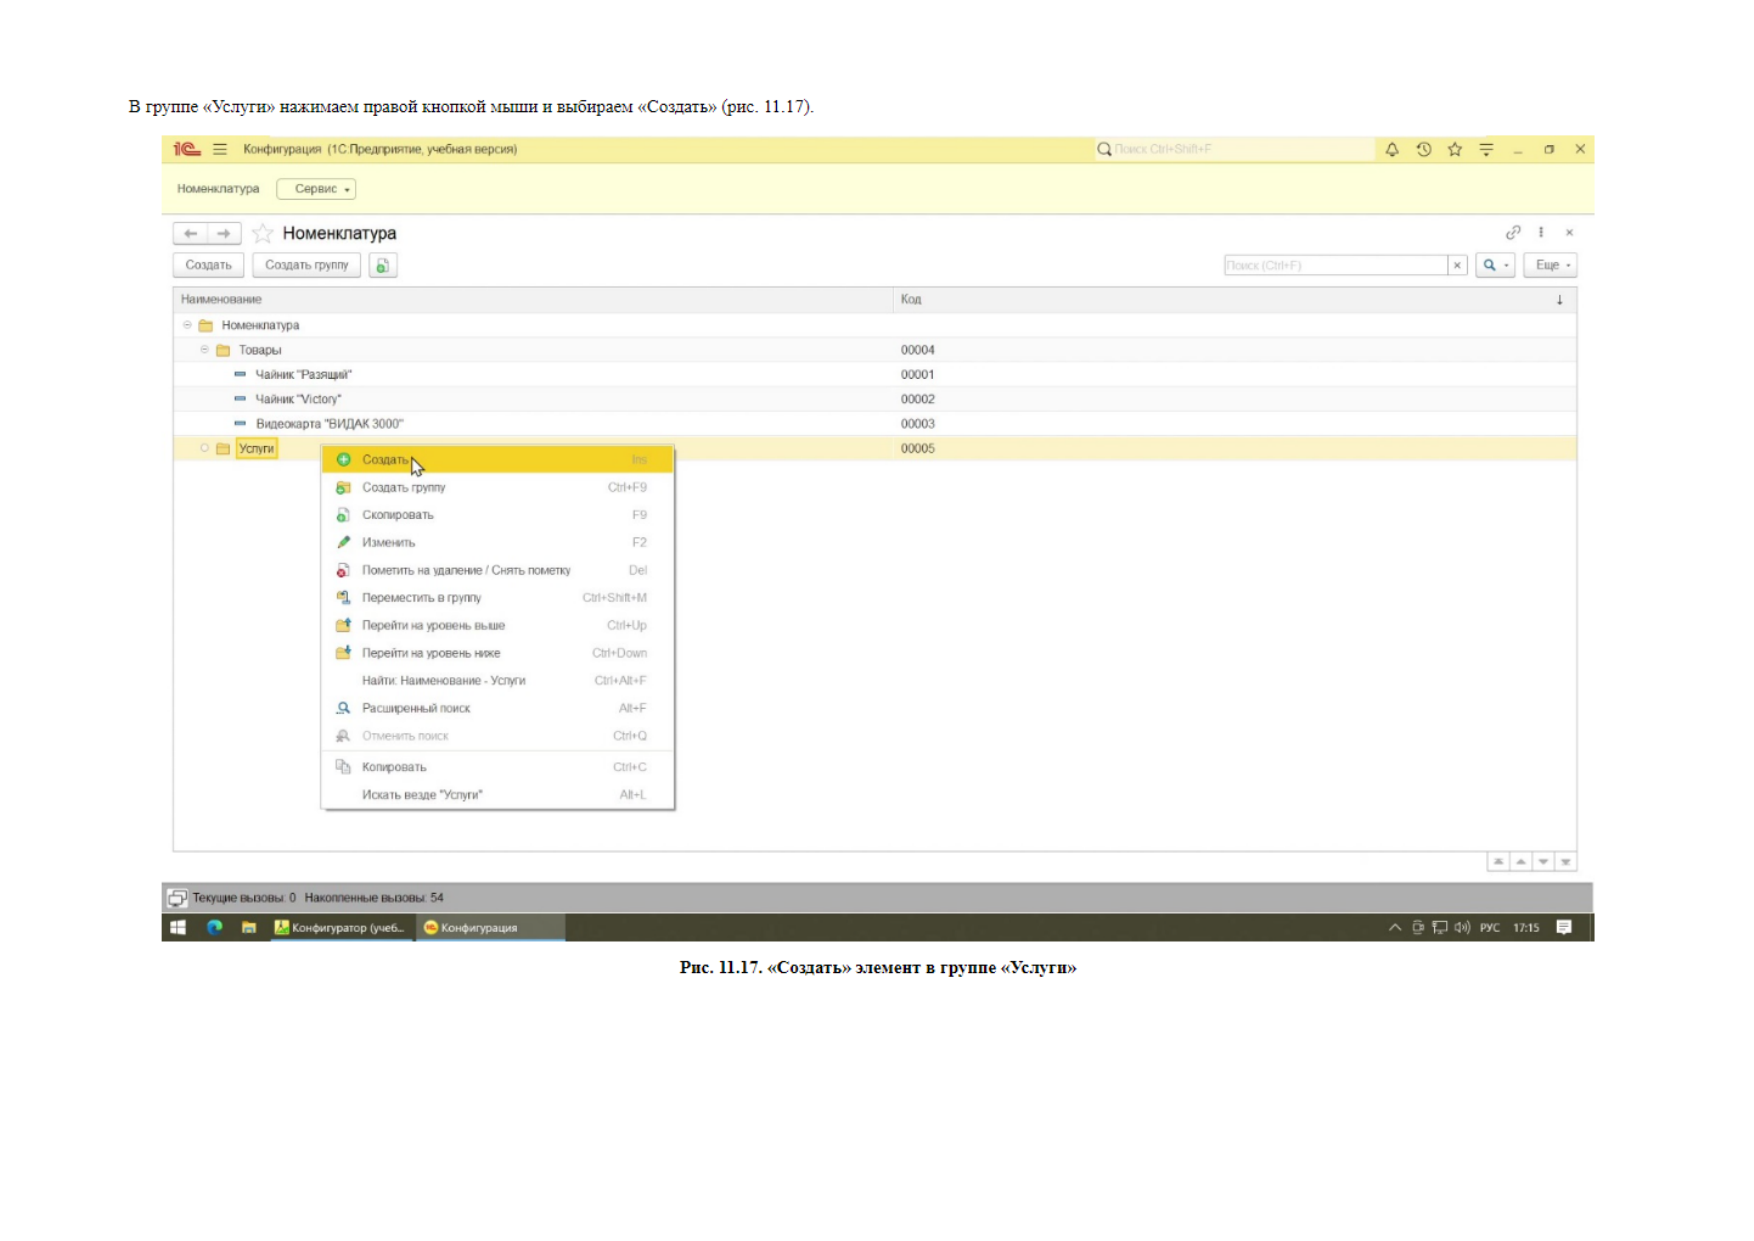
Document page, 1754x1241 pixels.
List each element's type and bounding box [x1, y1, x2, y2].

picture [118, 88, 1636, 983]
